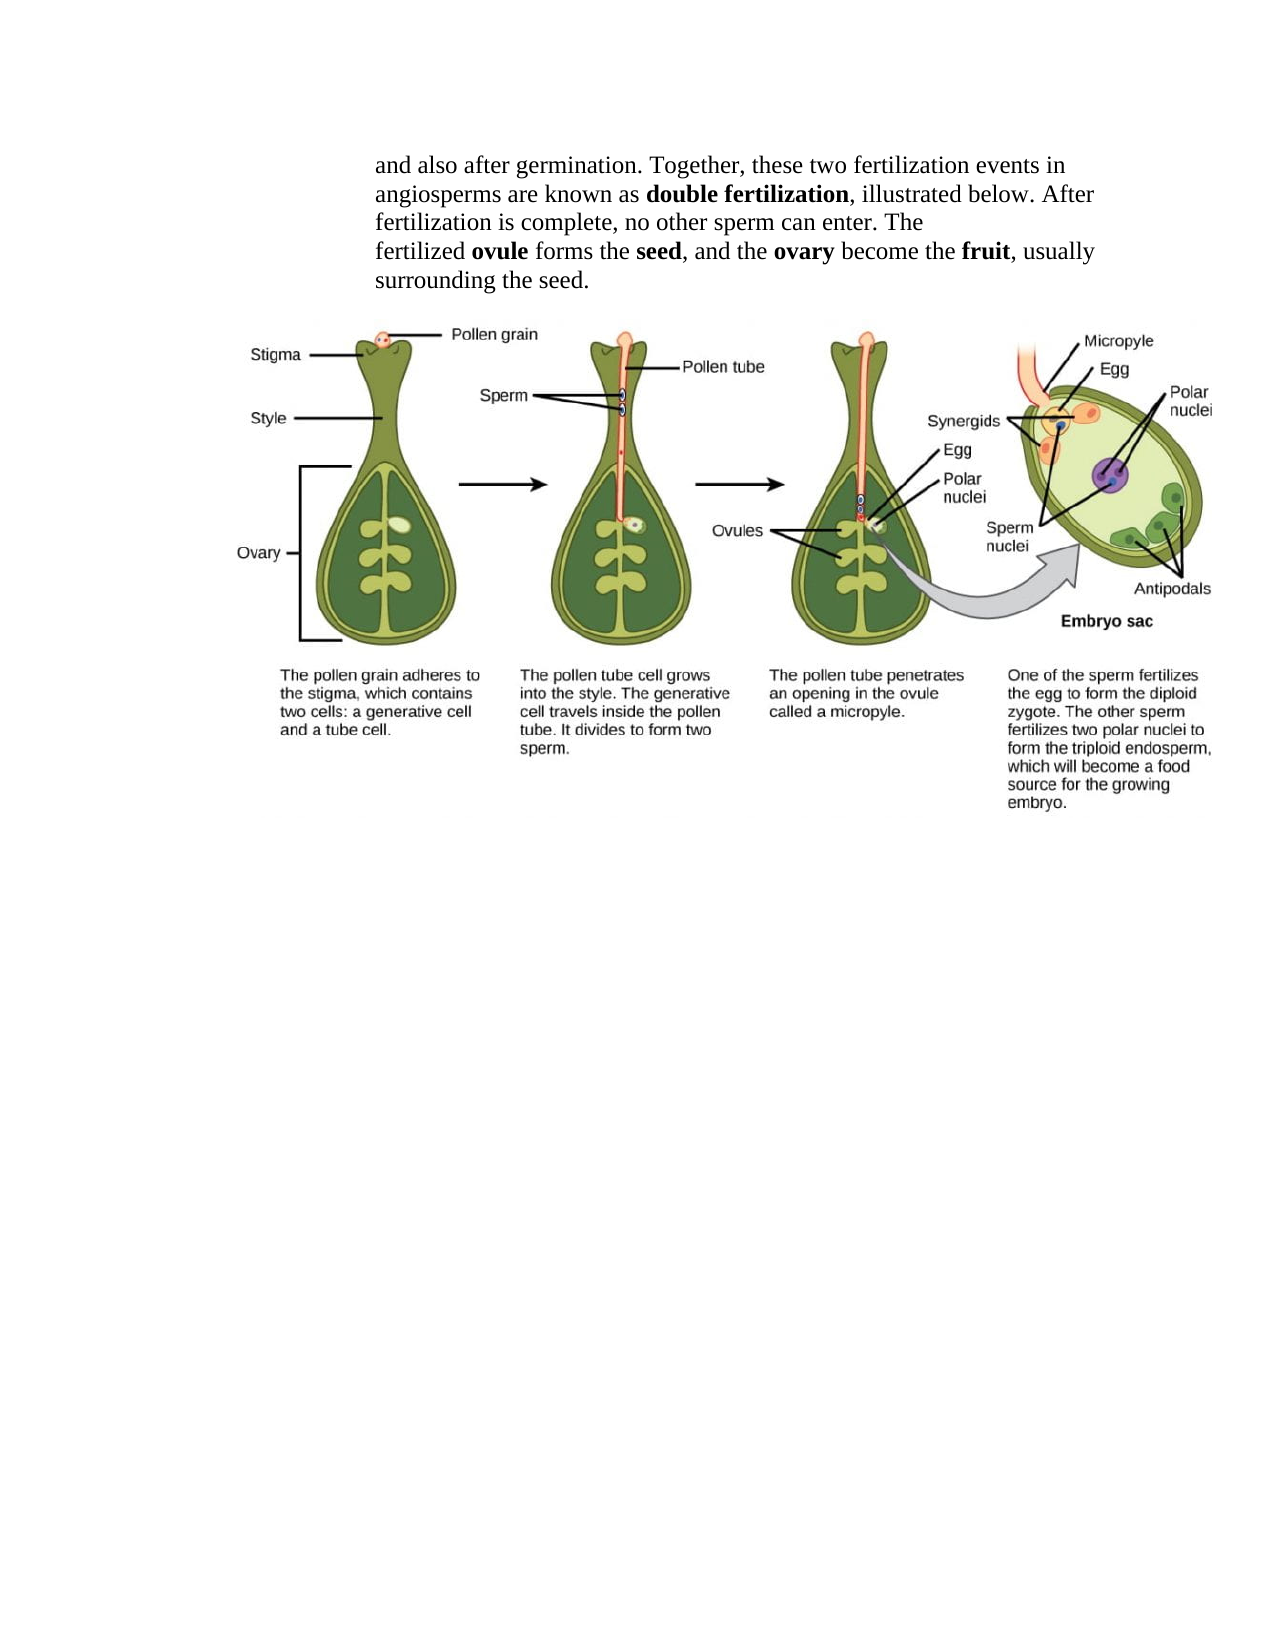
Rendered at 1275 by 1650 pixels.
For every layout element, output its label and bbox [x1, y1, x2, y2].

picture [237, 319, 1212, 818]
list [337, 150, 1125, 294]
